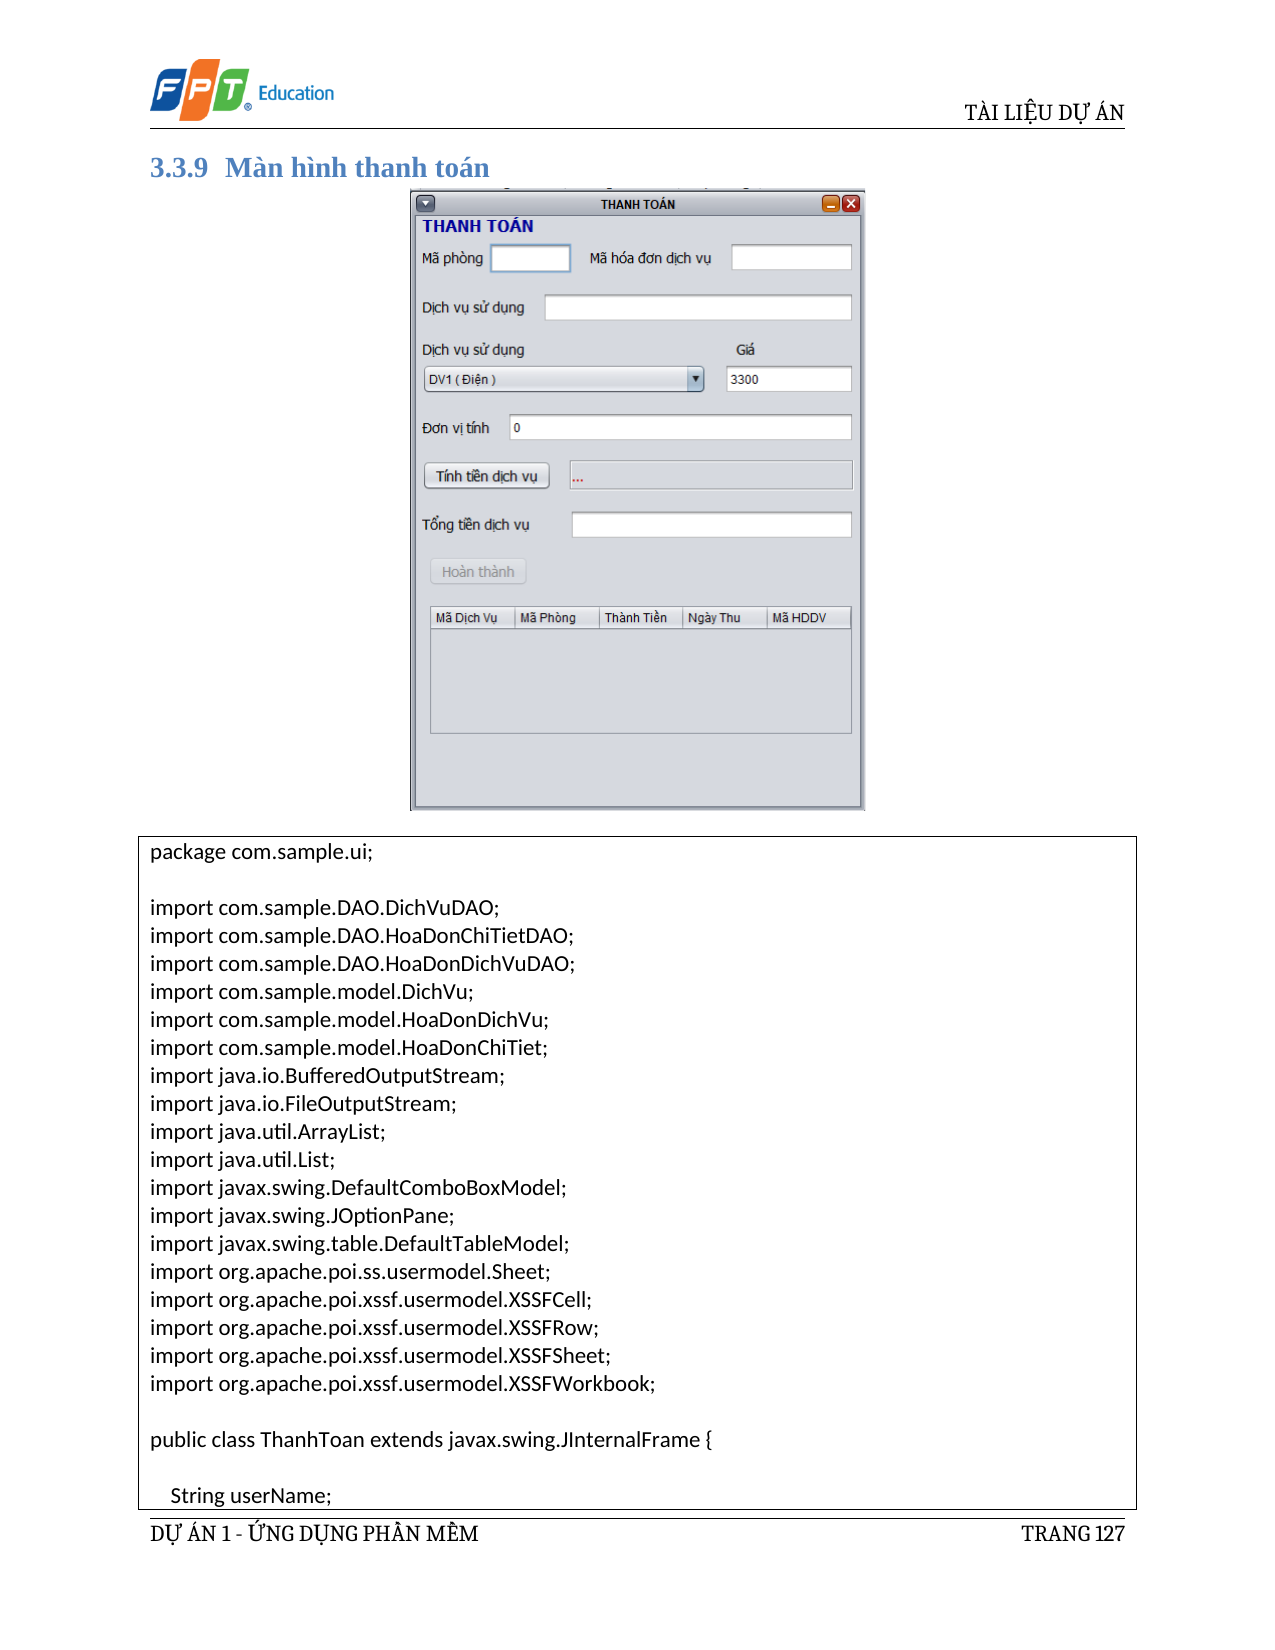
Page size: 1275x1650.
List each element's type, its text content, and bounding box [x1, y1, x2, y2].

subtitle Màn hình thanh toán [150, 150, 1125, 183]
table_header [139, 837, 1136, 1509]
picture [150, 59, 336, 121]
picture [410, 188, 866, 811]
